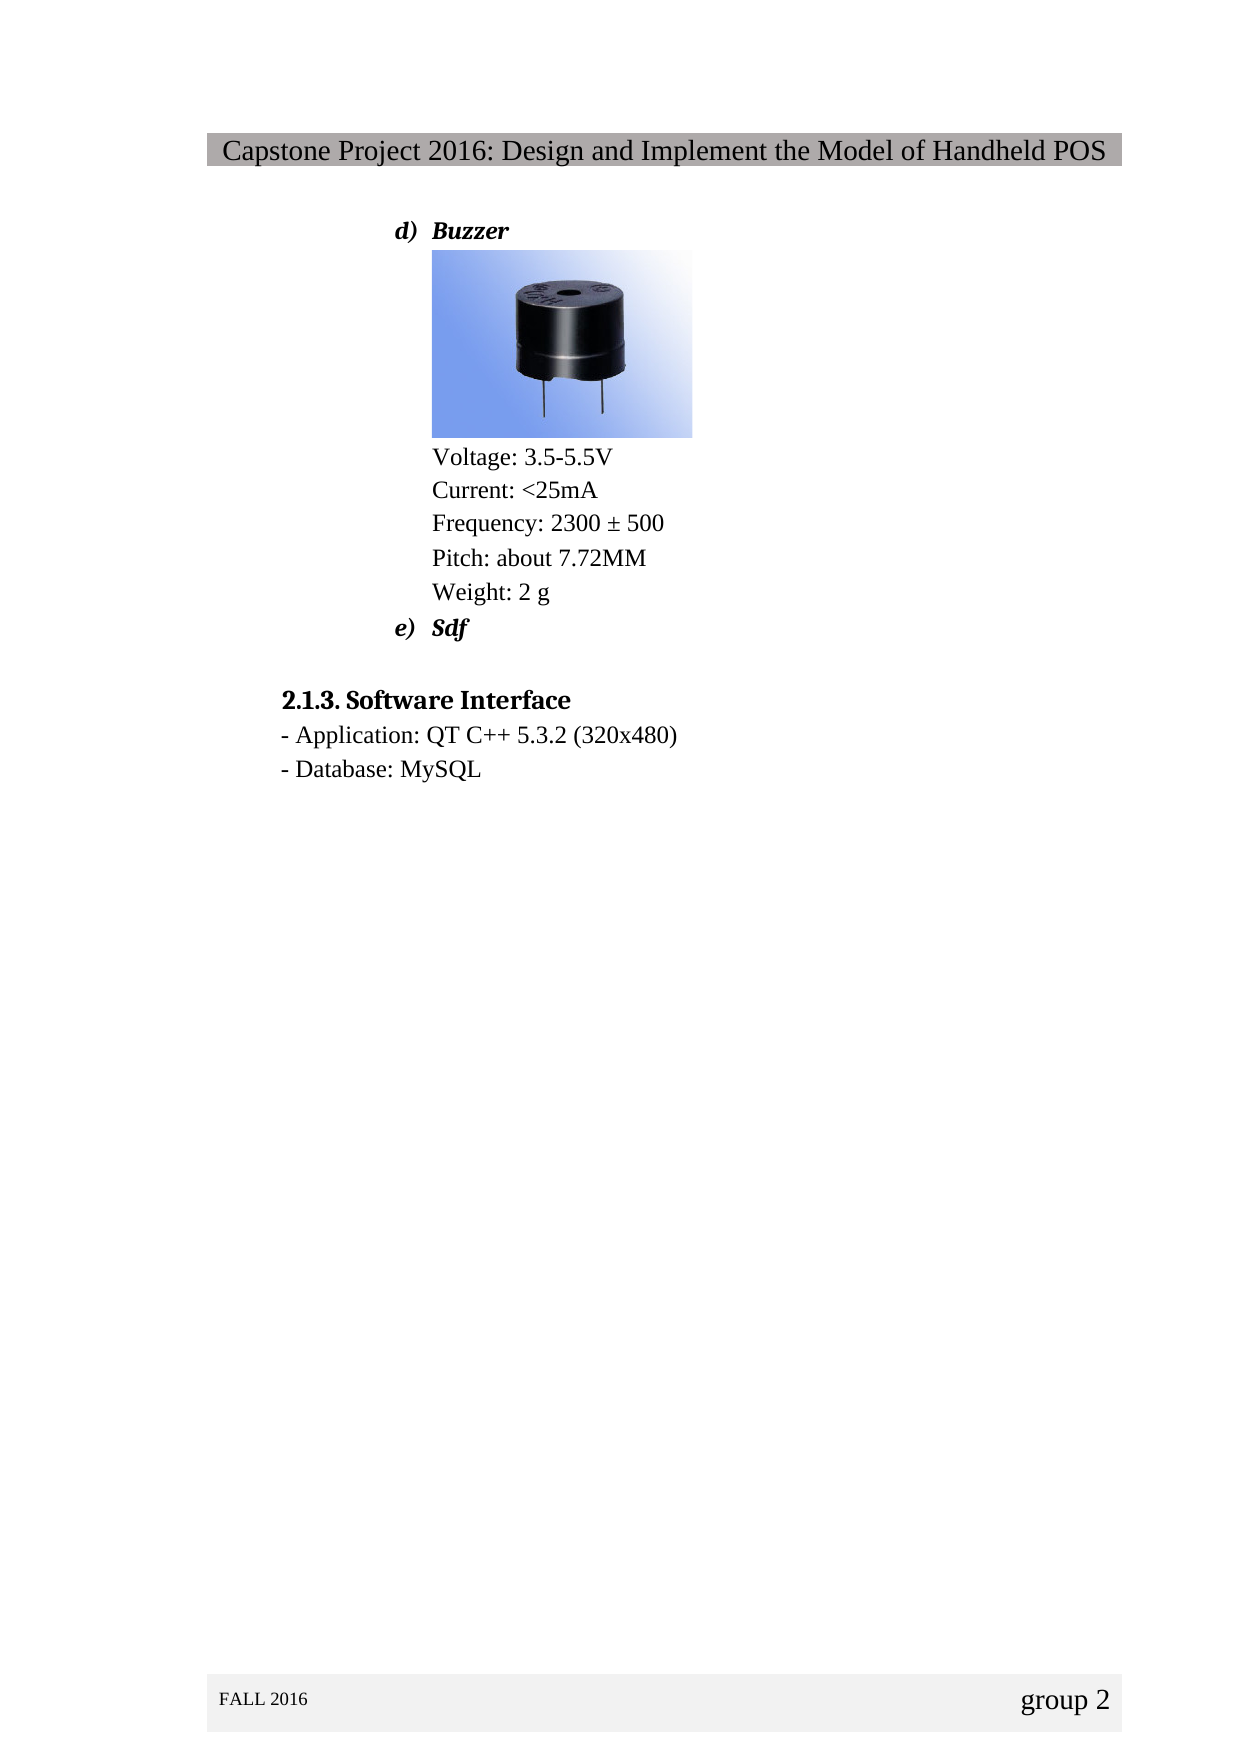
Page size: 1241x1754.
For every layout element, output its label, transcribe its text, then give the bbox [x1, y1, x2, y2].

subtitle Software Interface [207, 685, 1122, 716]
text - Database: MySQL [251, 754, 1122, 782]
picture [431, 250, 693, 438]
text - Application: QT C++ 5.3.2 (320x480) [251, 721, 1122, 749]
subtitle Buzzer Voltage: 3.5-5.5V Current: <25mA Frequency: 2300 ± 500 Pitch: about 7.72MM Weight: 2 g [394, 217, 1122, 606]
subtitle Sdf [394, 614, 1122, 643]
